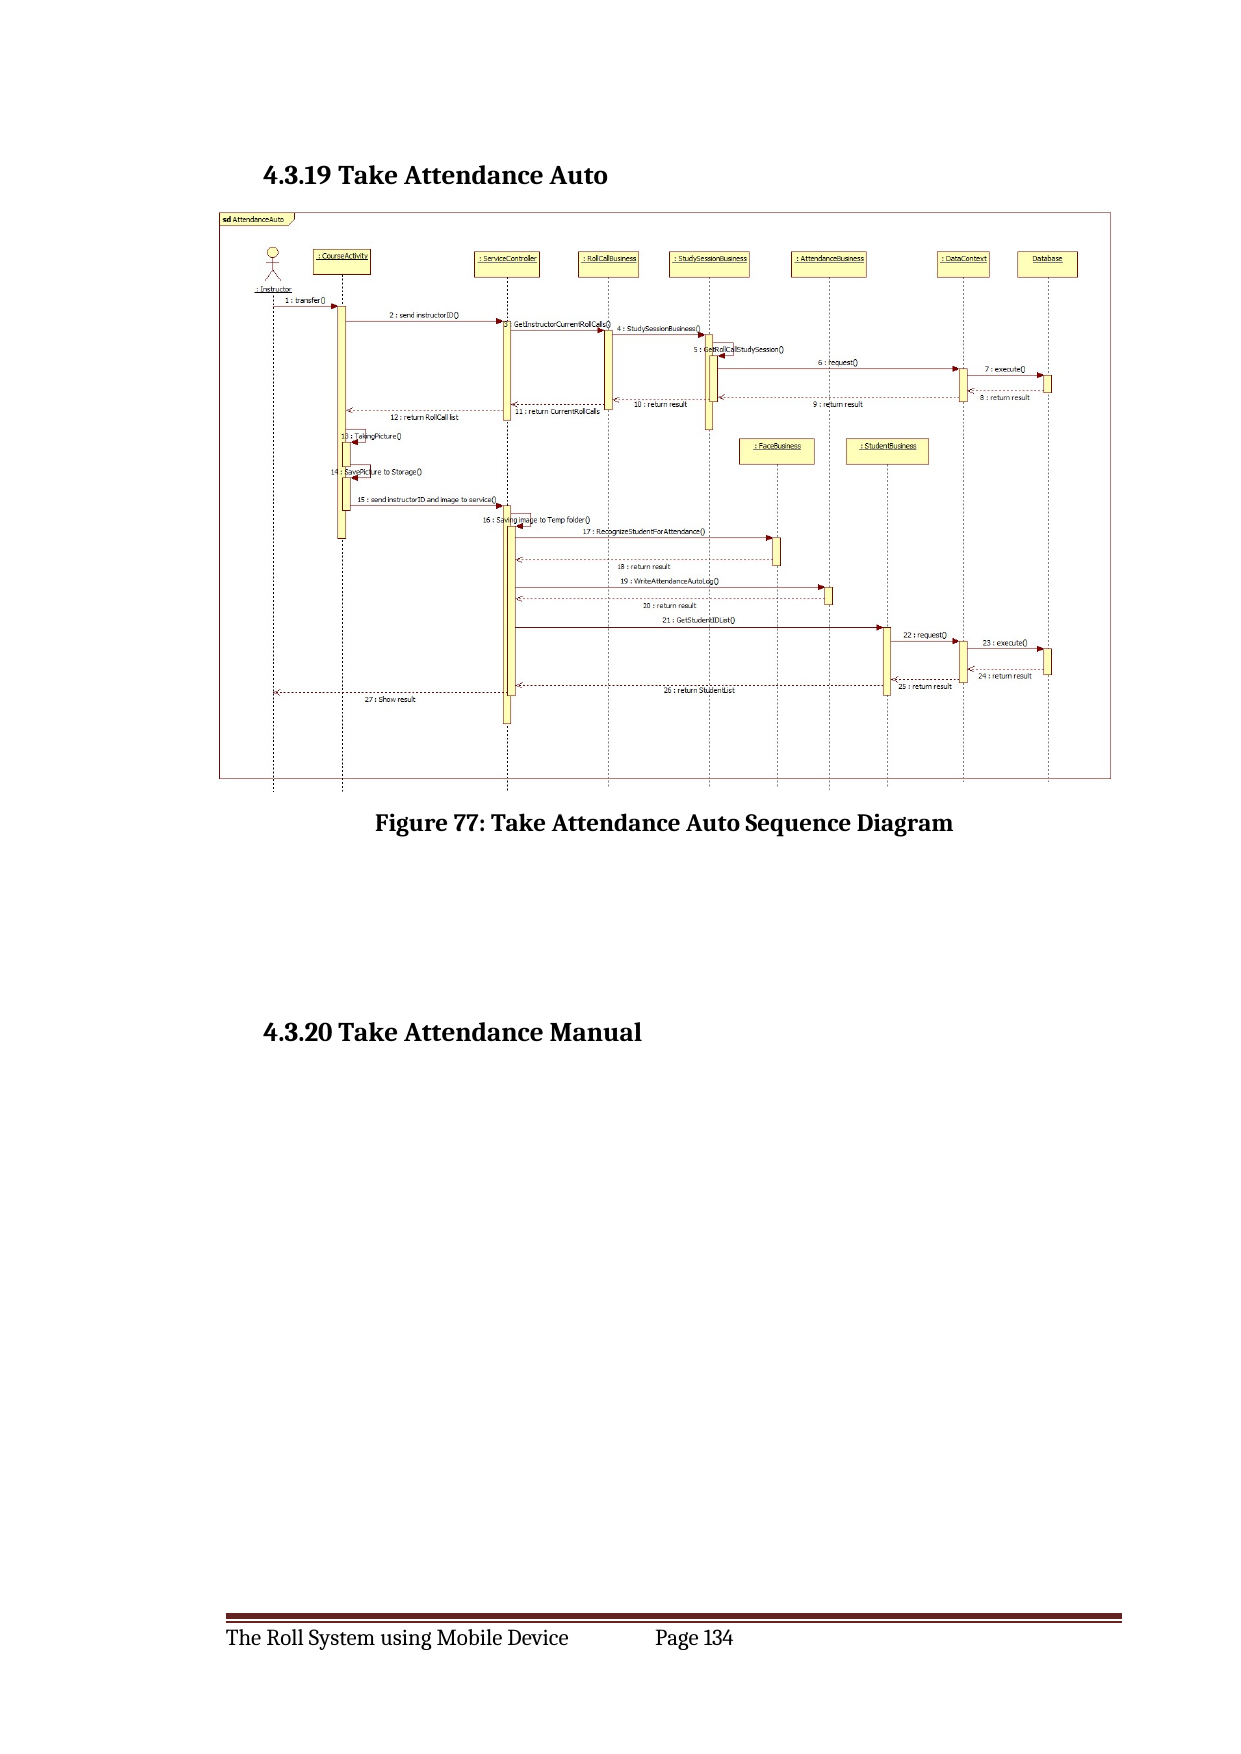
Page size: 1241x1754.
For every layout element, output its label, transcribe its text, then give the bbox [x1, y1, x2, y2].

subtitle Take Attendance Auto [263, 160, 1122, 191]
text Figure 77: Take Attendance Auto Sequence Diagram [207, 808, 1122, 837]
subtitle Take Attendance Manual [263, 1017, 1122, 1048]
picture [206, 199, 1123, 805]
